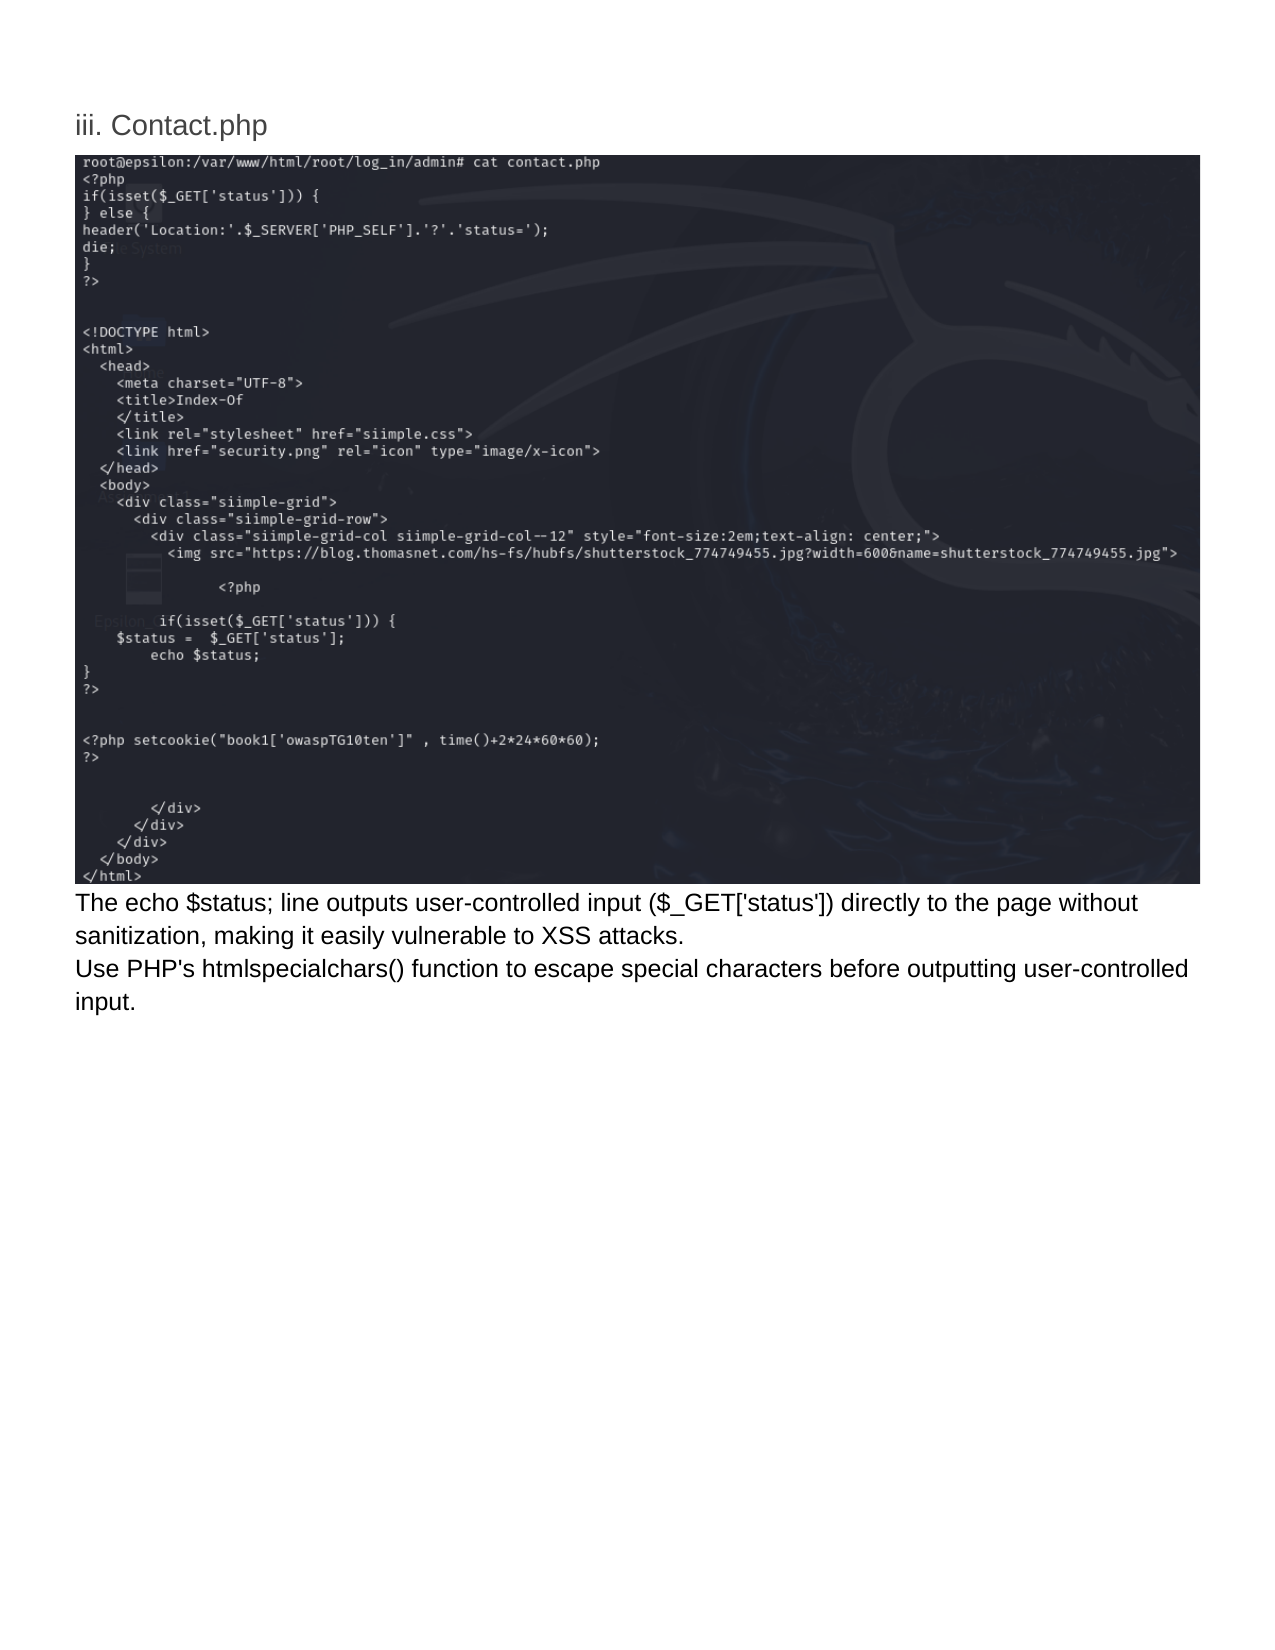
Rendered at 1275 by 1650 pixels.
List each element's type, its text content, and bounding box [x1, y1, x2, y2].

text Use PHP's htmlspecialchars() function to escape special characters before outputting user-controlled input. [75, 954, 1200, 1016]
text The echo $status; line outputs user-controlled input ($_GET['status']) directly to the page without sanitization, making it easily vulnerable to XSS attacks. [75, 888, 1200, 950]
picture [75, 155, 1200, 884]
subtitle iii. Contact.php [75, 108, 1200, 142]
